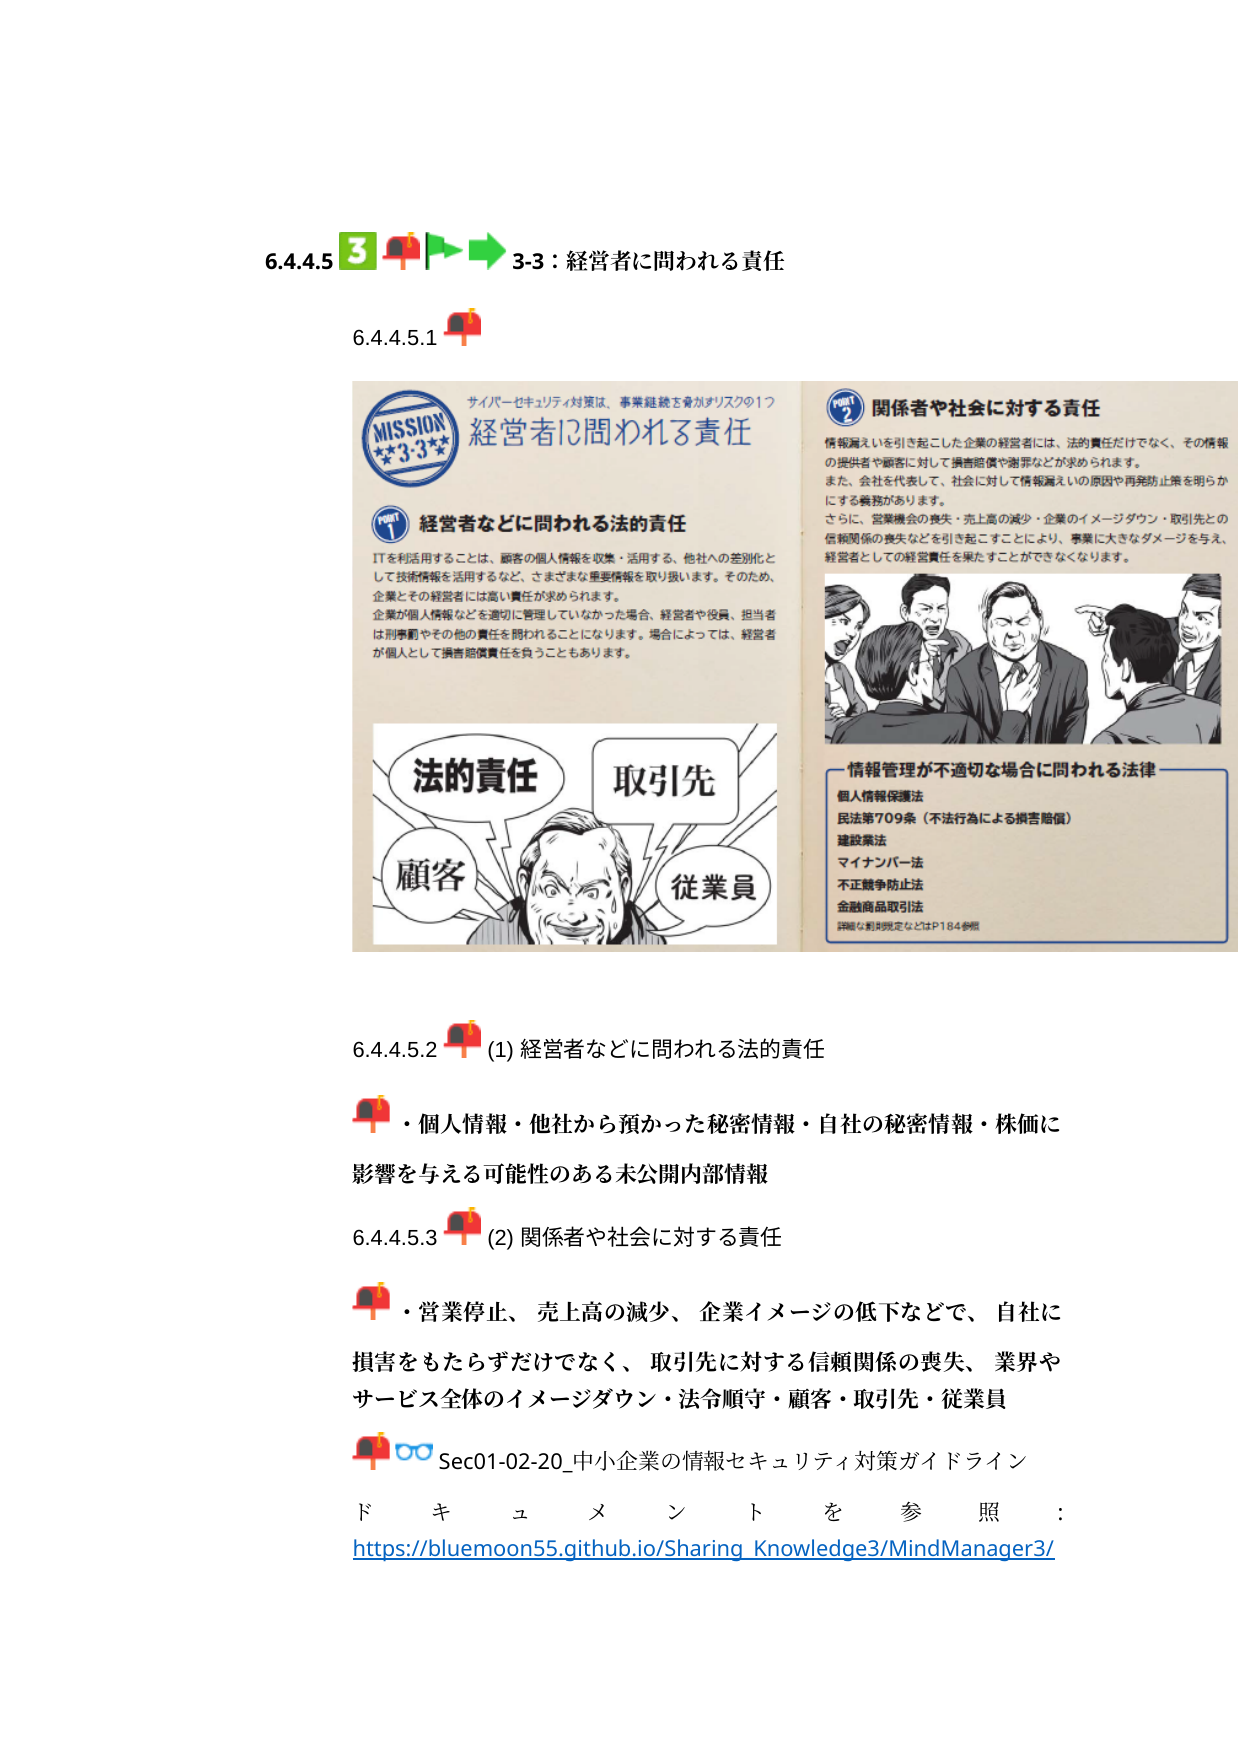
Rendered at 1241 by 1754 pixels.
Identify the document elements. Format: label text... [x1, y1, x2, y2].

picture [352, 1095, 390, 1133]
text Sec01-02-20_中小企業の情報セキュリティ対策ガイドライン [352, 1417, 1063, 1492]
picture [443, 1020, 481, 1058]
text ・個人情報・他社から預かった秘密情報・自社の秘密情報・株価に影響を与える可能性のある未公開内部情報 [352, 1079, 1063, 1192]
picture [395, 1432, 433, 1470]
picture [425, 232, 464, 270]
text 3-3：経営者に問われる責任 [265, 217, 1063, 292]
picture [382, 232, 420, 270]
text (2) 関係者や社会に対する責任 [352, 1192, 1063, 1267]
picture [339, 232, 377, 270]
picture [443, 1207, 481, 1245]
picture [468, 232, 507, 270]
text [352, 1492, 1063, 1567]
picture [443, 308, 481, 346]
picture [352, 381, 1238, 952]
picture [352, 1282, 390, 1320]
picture [352, 1432, 390, 1470]
text ・営業停止、 売上高の減少、 企業イメージの低下などで、 自社に損害をもたらずだけでなく、 取引先に対する信頼関係の喪失、 業界やサービス全体のイメージダウン・法令順守・顧客・取引先・従業員 [352, 1267, 1063, 1417]
text (1) 経営者などに問われる法的責任 [352, 1004, 1063, 1079]
